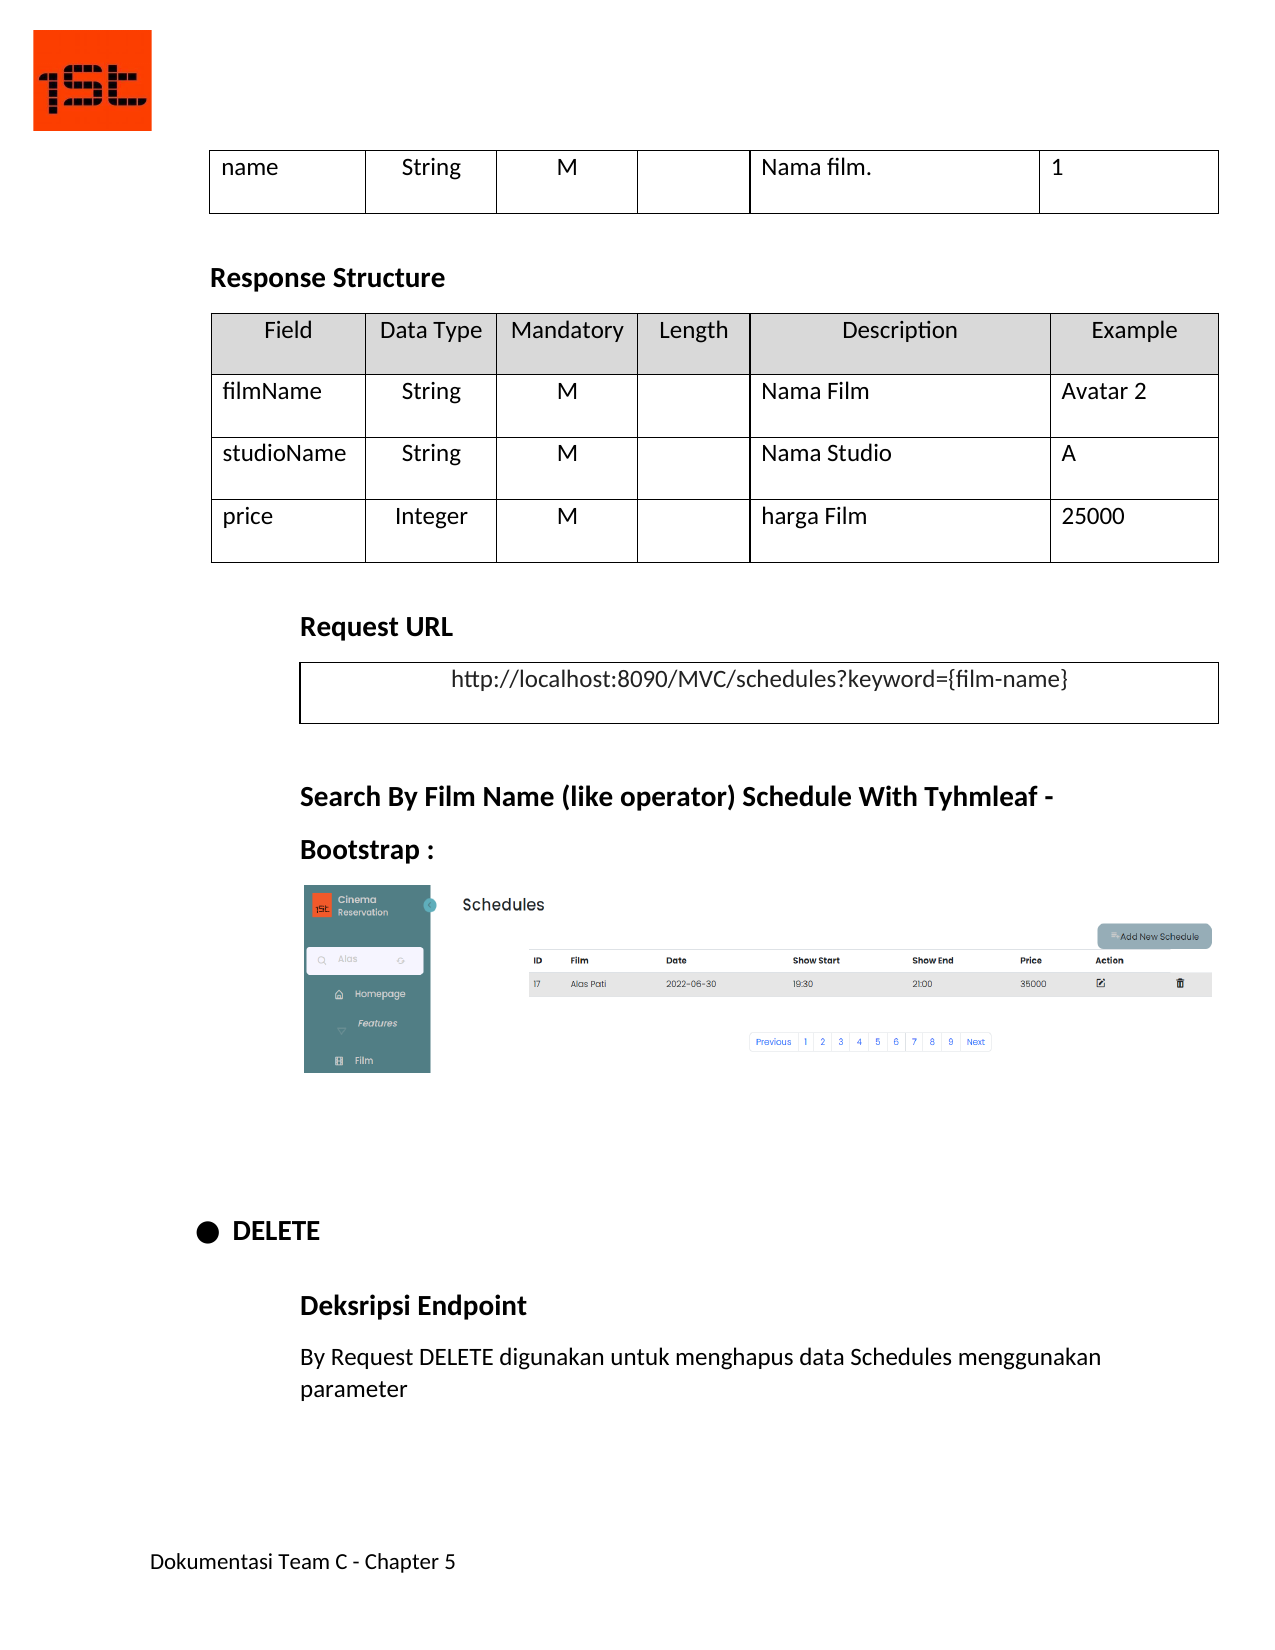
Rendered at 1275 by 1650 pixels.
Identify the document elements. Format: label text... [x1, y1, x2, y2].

table_header Length [638, 314, 749, 374]
table_cell String [366, 151, 496, 212]
table_cell A [1051, 438, 1218, 499]
table_cell [638, 151, 749, 212]
table_cell 25000 [1051, 500, 1218, 562]
text Request URL [300, 608, 1125, 644]
picture [304, 885, 1221, 1073]
table_cell [638, 375, 749, 437]
text Response Structure [135, 259, 1125, 295]
text Deksripsi Endpoint [300, 1287, 1125, 1323]
table_header Data Type [366, 314, 496, 374]
table_cell Integer [366, 500, 496, 562]
table_cell filmName [212, 375, 365, 437]
table_cell M [497, 151, 637, 212]
table_cell 1 [1040, 151, 1218, 212]
table_cell M [497, 438, 637, 499]
table_cell Nama Studio [751, 438, 1050, 499]
table_cell M [497, 500, 637, 562]
table_cell M [497, 375, 637, 437]
table_cell Nama Film [751, 375, 1050, 437]
list DELETE [195, 1197, 1125, 1257]
table_header Field [212, 314, 365, 374]
table_cell harga Film [751, 500, 1050, 562]
table_cell [638, 438, 749, 499]
picture [33, 30, 152, 131]
table_header http://localhost:8090/MVC/schedules?keyword={film-name} [301, 663, 1218, 723]
table_cell name [210, 151, 365, 212]
table_header Example [1051, 314, 1218, 374]
table_header Description [751, 314, 1050, 374]
table_cell price [212, 500, 365, 562]
text By Request DELETE digunakan untuk menghapus data Schedules menggunakan parameter [300, 1341, 1125, 1404]
table_cell studioName [212, 438, 365, 499]
text Search By Film Name (like operator) Schedule With Tyhmleaf - Bootstrap : [300, 778, 1125, 867]
table_cell [638, 500, 749, 562]
table_cell Avatar 2 [1051, 375, 1218, 437]
table_header Mandatory [497, 314, 637, 374]
table_cell String [366, 438, 496, 499]
table_cell String [366, 375, 496, 437]
table_cell Nama film. [751, 151, 1039, 212]
